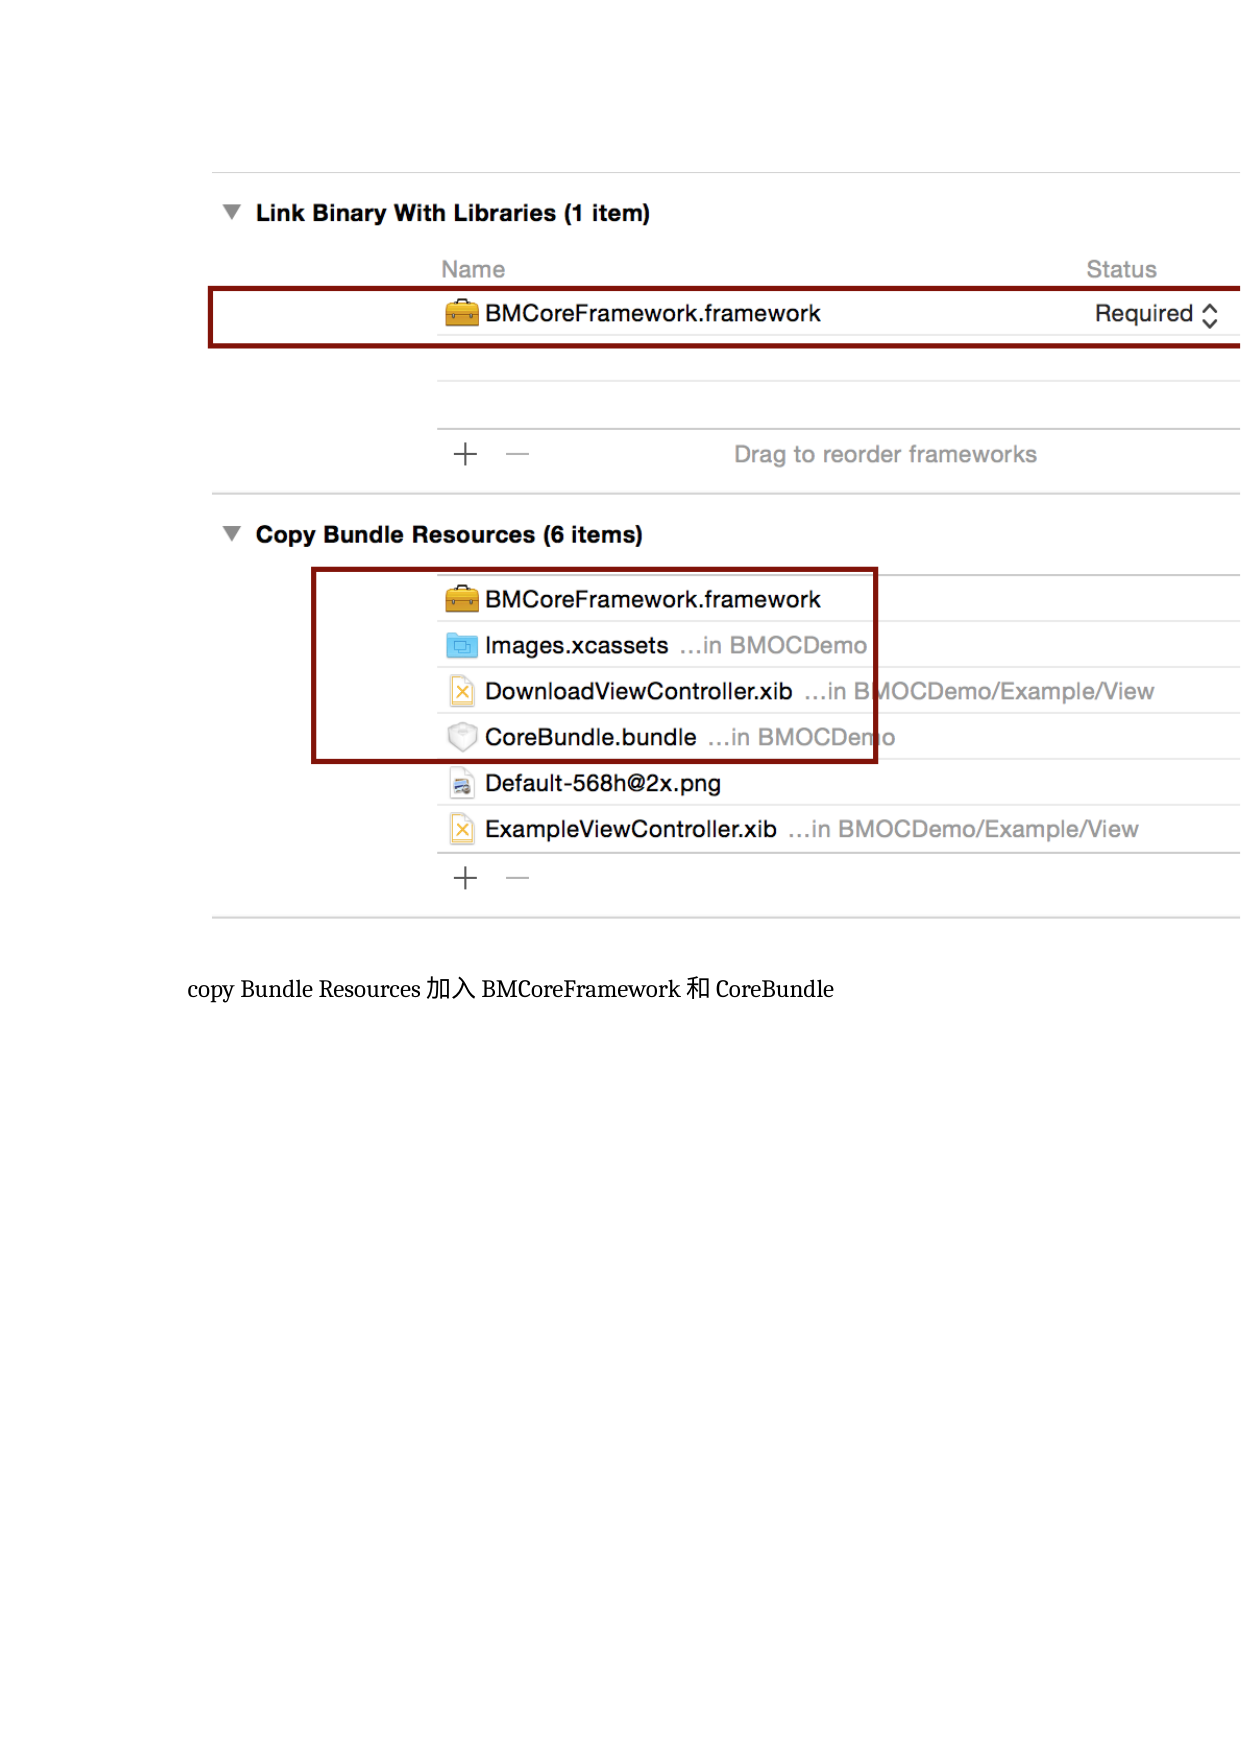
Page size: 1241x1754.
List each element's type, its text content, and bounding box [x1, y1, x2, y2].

picture [187, 172, 1241, 927]
text copy Bundle Resources 加入BMCoreFramework和CoreBundle [187, 965, 1053, 1009]
